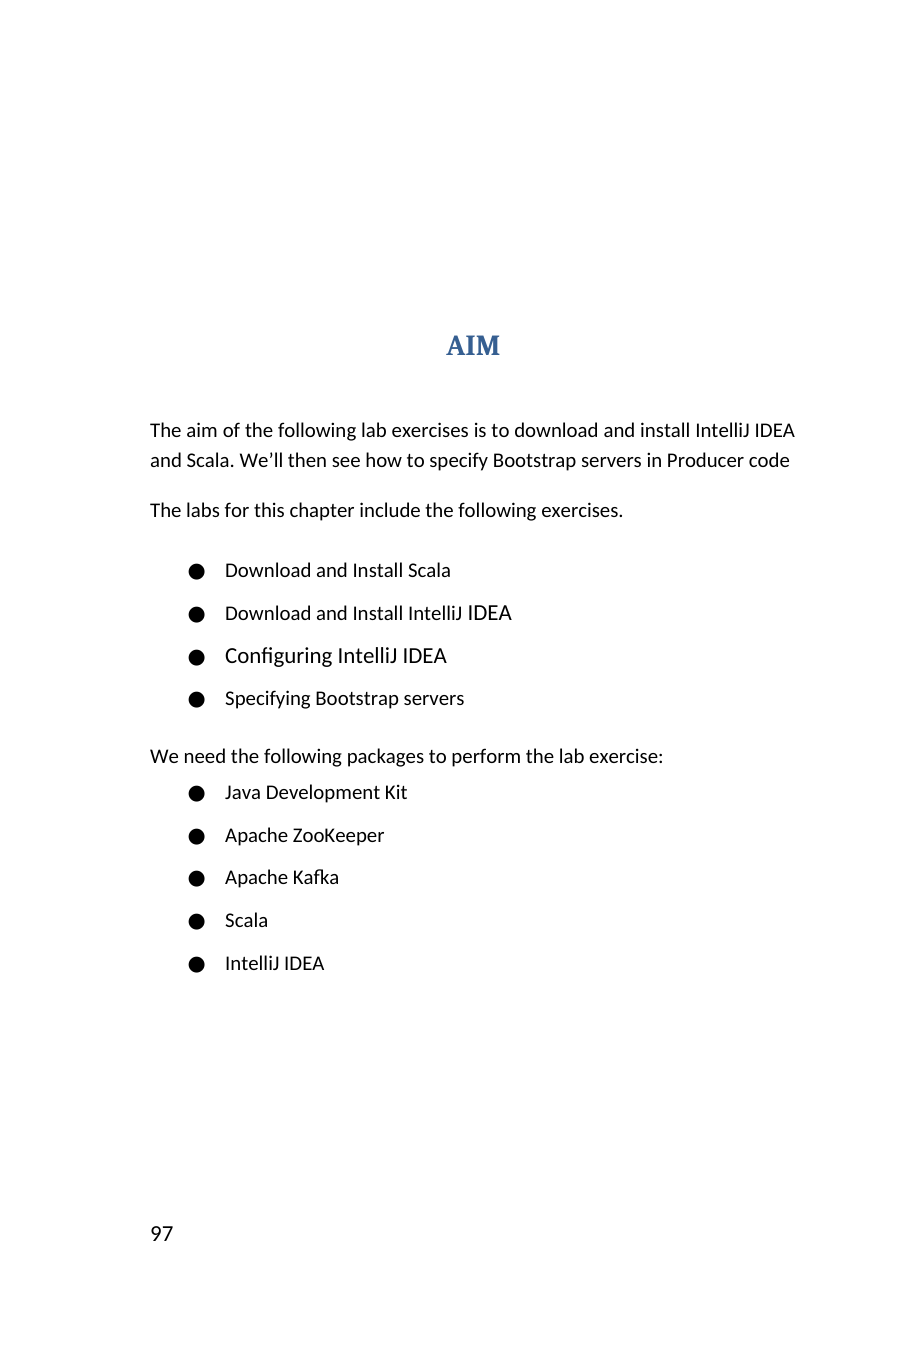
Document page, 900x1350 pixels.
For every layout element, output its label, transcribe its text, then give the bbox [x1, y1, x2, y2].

list Specifying Bootstrap servers [187, 675, 796, 718]
text The labs for this chapter include the following exercises. [150, 497, 796, 522]
text We need the following packages to perform the lab exercise: [150, 743, 796, 768]
list Apache ZooKeeper [187, 811, 796, 854]
list Download and Install Scala [187, 547, 796, 589]
text The aim of the following lab exercises is to download and install IntelliJ IDEA and Scala. We’ll then see how to specify Bootstrap servers in Producer code [150, 418, 796, 472]
list Scala [187, 897, 796, 939]
list Java Development Kit [187, 768, 796, 811]
text AIM [150, 329, 796, 363]
list Configuring IntelliJ IDEA [187, 632, 796, 675]
list IntelliJ IDEA [187, 939, 796, 982]
list Apache Kafka [187, 854, 796, 897]
list Download and Install IntelliJ IDEA [187, 589, 796, 632]
